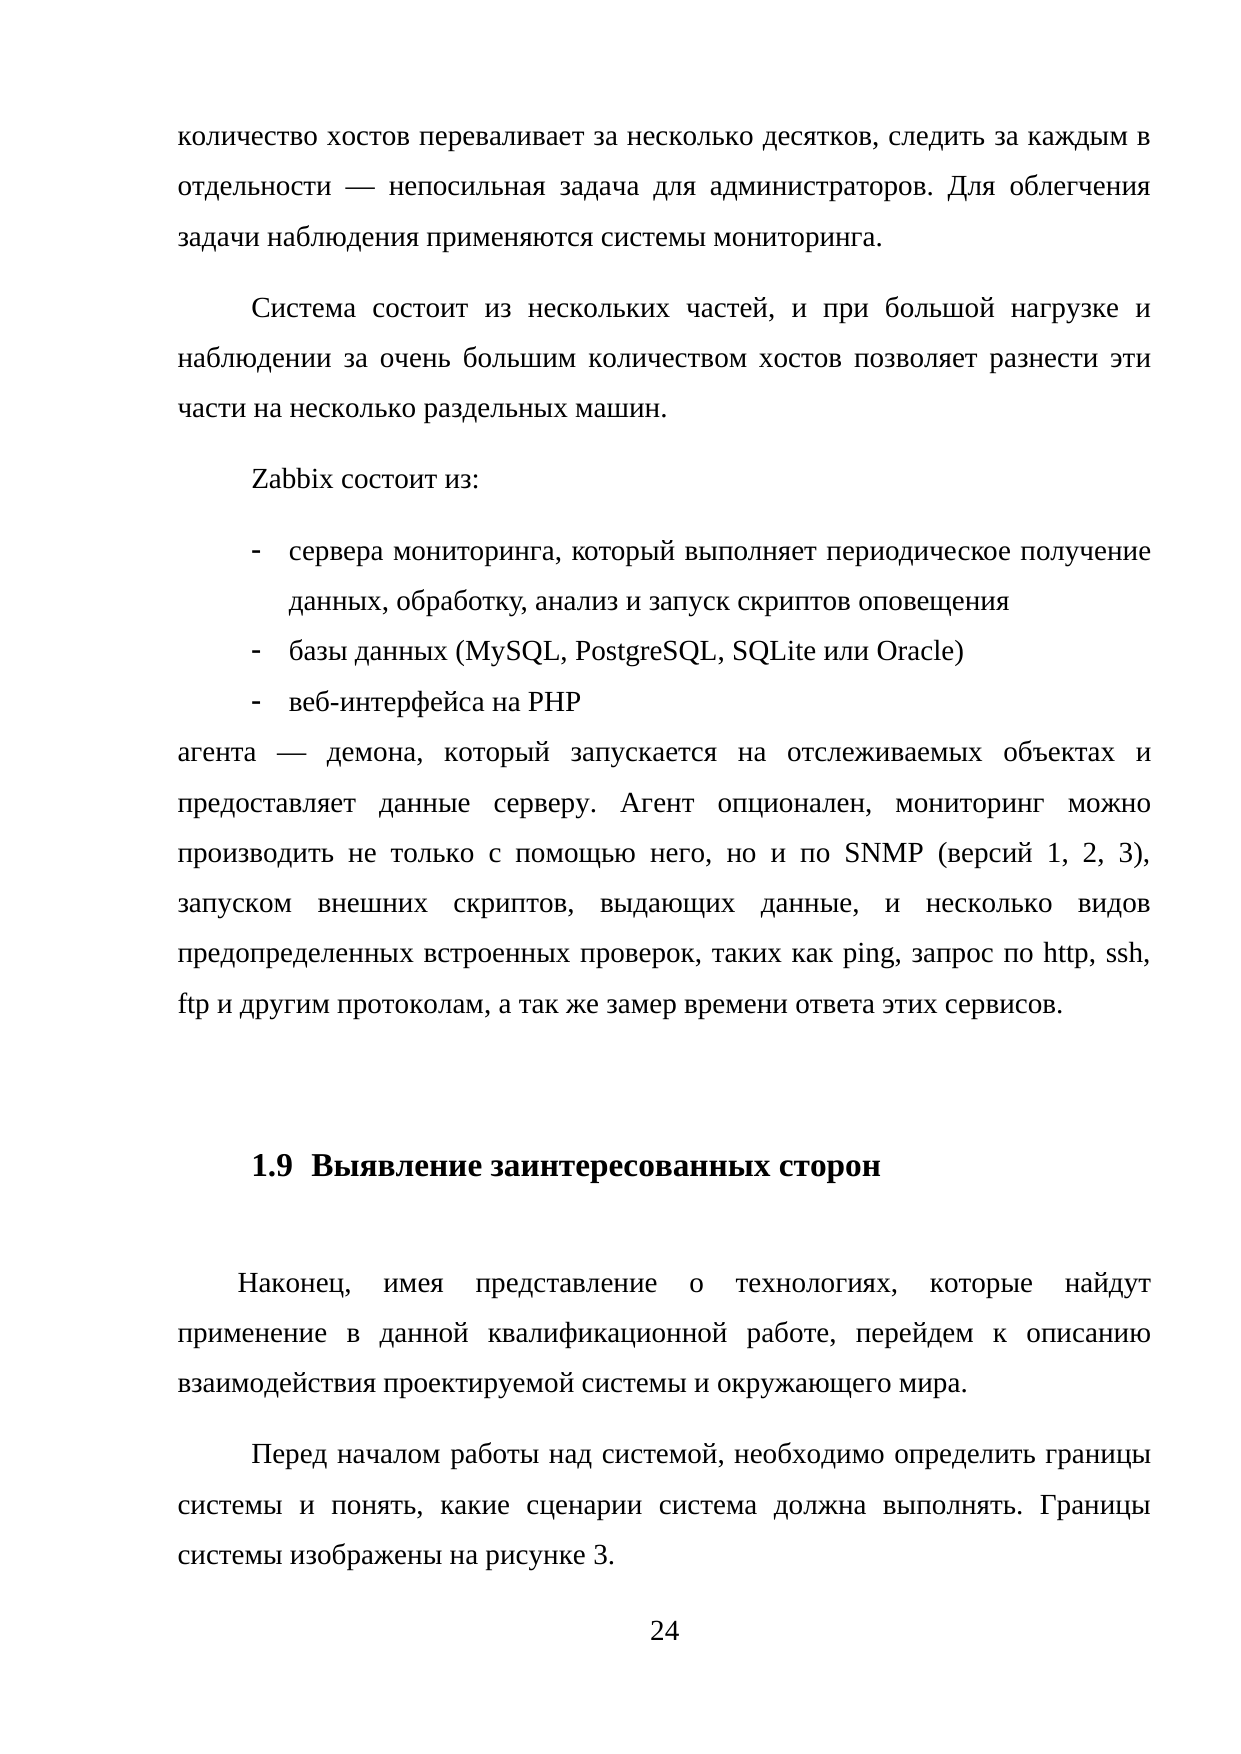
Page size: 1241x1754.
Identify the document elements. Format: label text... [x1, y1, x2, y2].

text Перед началом работы над системой, необходимо определить границы системы и понять, какие сценарии система должна выполнять. Границы системы изображены на рисунке 3. [177, 1437, 1152, 1571]
text агента — демона, который запускается на отслеживаемых объектах и предоставляет данные серверу. Агент опционален, мониторинг можно производить не только с помощью него, но и по SNMP (версий 1, 2, 3), запуском внешних скриптов, выдающих данные, и несколько видов предопределенных встроенных проверок, таких как ping, запрос по http, ssh, ftp и другим протоколам, а так же замер времени ответа этих сервисов. [177, 734, 1152, 1019]
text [177, 118, 1152, 252]
list базы данных (MySQL, PostgreSQL, SQLite или Oracle) [251, 633, 1152, 667]
list сервера мониторинга, который выполняет периодическое получение данных, обработку, анализ и запуск скриптов оповещения [251, 533, 1152, 617]
text Zabbix состоит из: [177, 462, 1152, 495]
subtitle Выявление заинтересованных сторон [251, 1145, 1152, 1183]
text Наконец, имея представление о технологиях, которые найдут применение в данной квалификационной работе, перейдем к описанию взаимодействия проектируемой системы и окружающего мира. [177, 1265, 1152, 1399]
text Система состоит из нескольких частей, и при большой нагрузке и наблюдении за очень большим количеством хостов позволяет разнести эти части на несколько раздельных машин. [177, 290, 1152, 424]
list веб-интерфейса на PHP [251, 684, 1152, 718]
